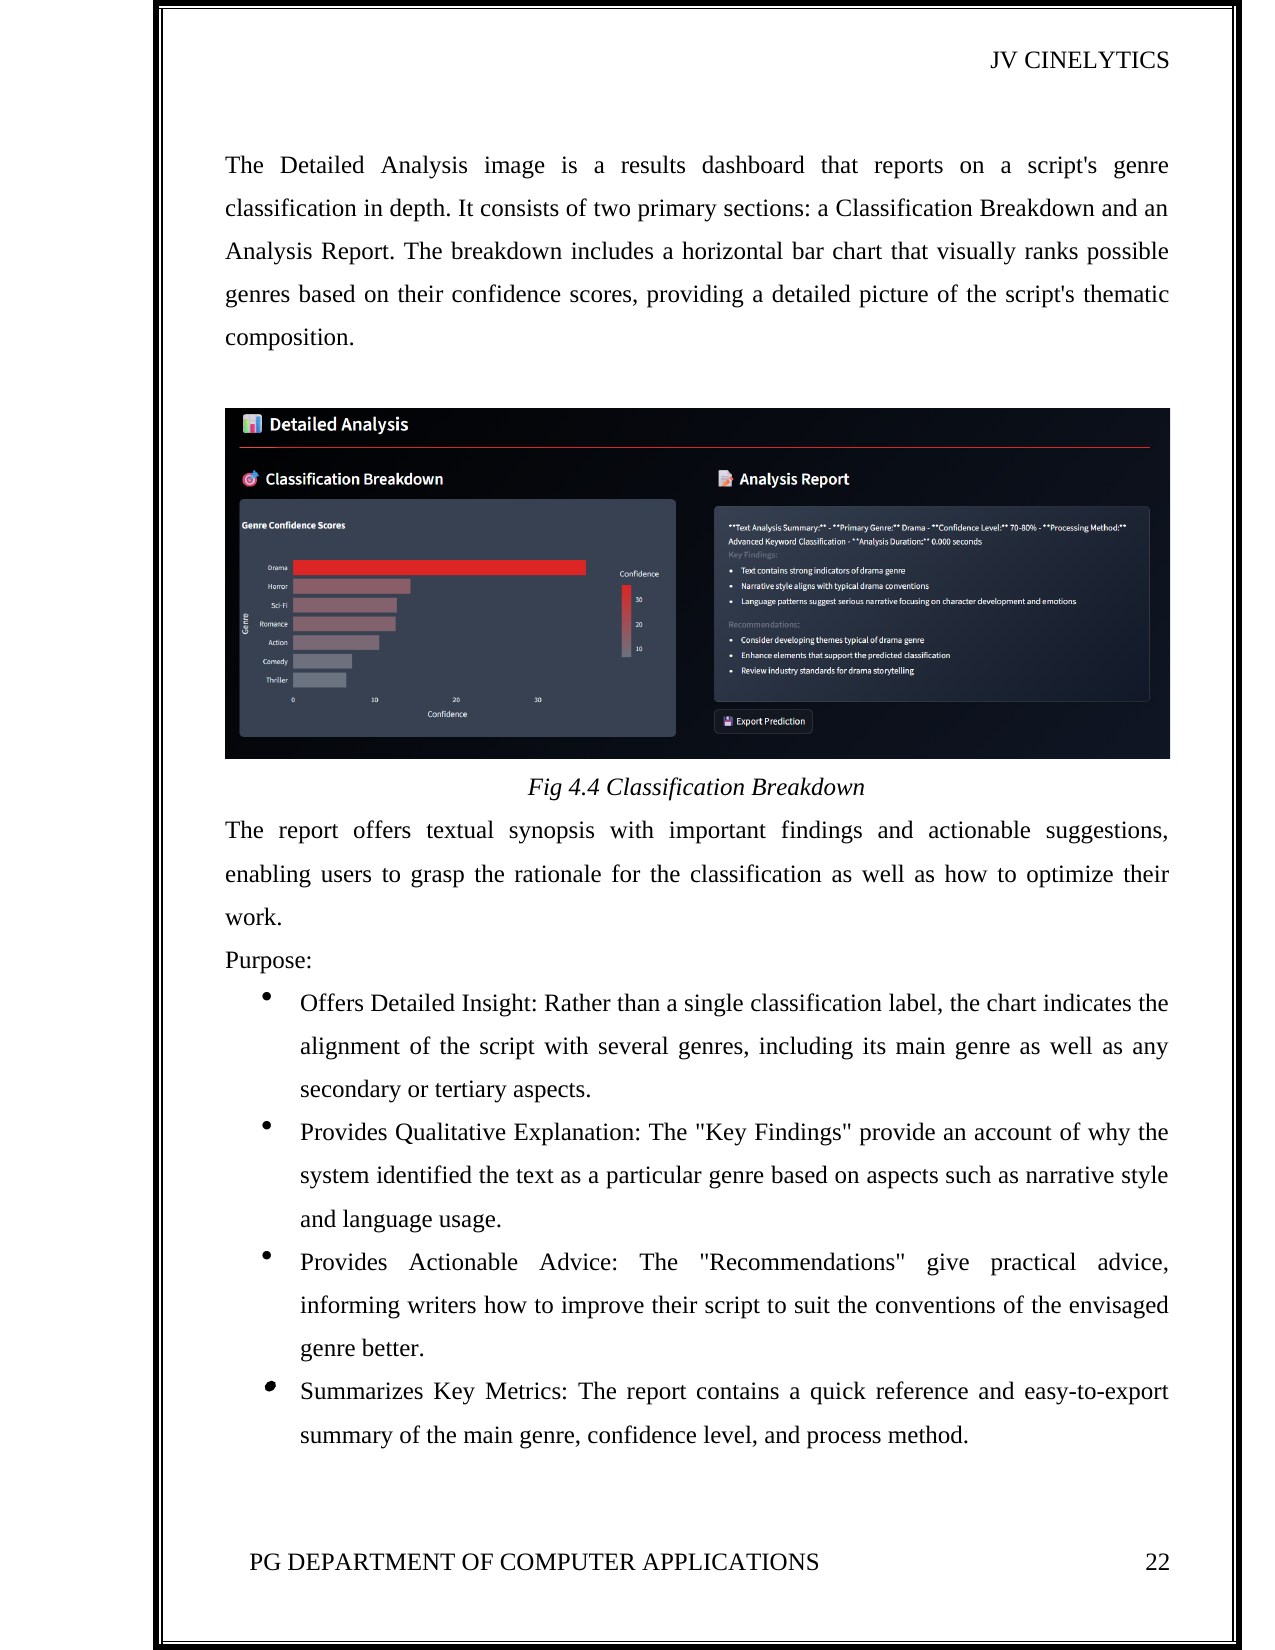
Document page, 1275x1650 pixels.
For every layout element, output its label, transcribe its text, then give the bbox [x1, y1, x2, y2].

picture [225, 408, 1171, 759]
text Purpose: [225, 945, 1170, 974]
text The Detailed Analysis image is a results dashboard that reports on a script's genre classification in depth. It consists of two primary sections: a Classification Breakdown and an Analysis Report. The breakdown includes a horizontal bar chart that visually ranks possible genres based on their confidence scores, providing a detailed picture of the script's thematic composition. [225, 150, 1170, 351]
list Summarizes Key Metrics: The report contains a quick reference and easy-to-export summary of the main genre, confidence level, and process method. [262, 1376, 1170, 1449]
list Offers Detailed Insight: Rather than a single classification label, the chart indicates the alignment of the script with several genres, including its main genre as well as any secondary or tertiary aspects. [262, 988, 1170, 1103]
list Provides Actionable Advice: The "Recommendations" give practical advice, informing writers how to improve their script to suit the conventions of the envisaged genre better. [262, 1247, 1170, 1362]
text Fig 4.4 Classification Breakdown [225, 772, 1170, 801]
text The report offers textual synopsis with important findings and actionable suggestions, enabling users to grasp the rationale for the classification as well as how to optimize their work. [225, 816, 1170, 931]
list Provides Qualitative Explanation: The "Key Findings" provide an account of why the system identified the text as a particular genre based on aspects such as narrative style and language usage. [262, 1117, 1170, 1232]
